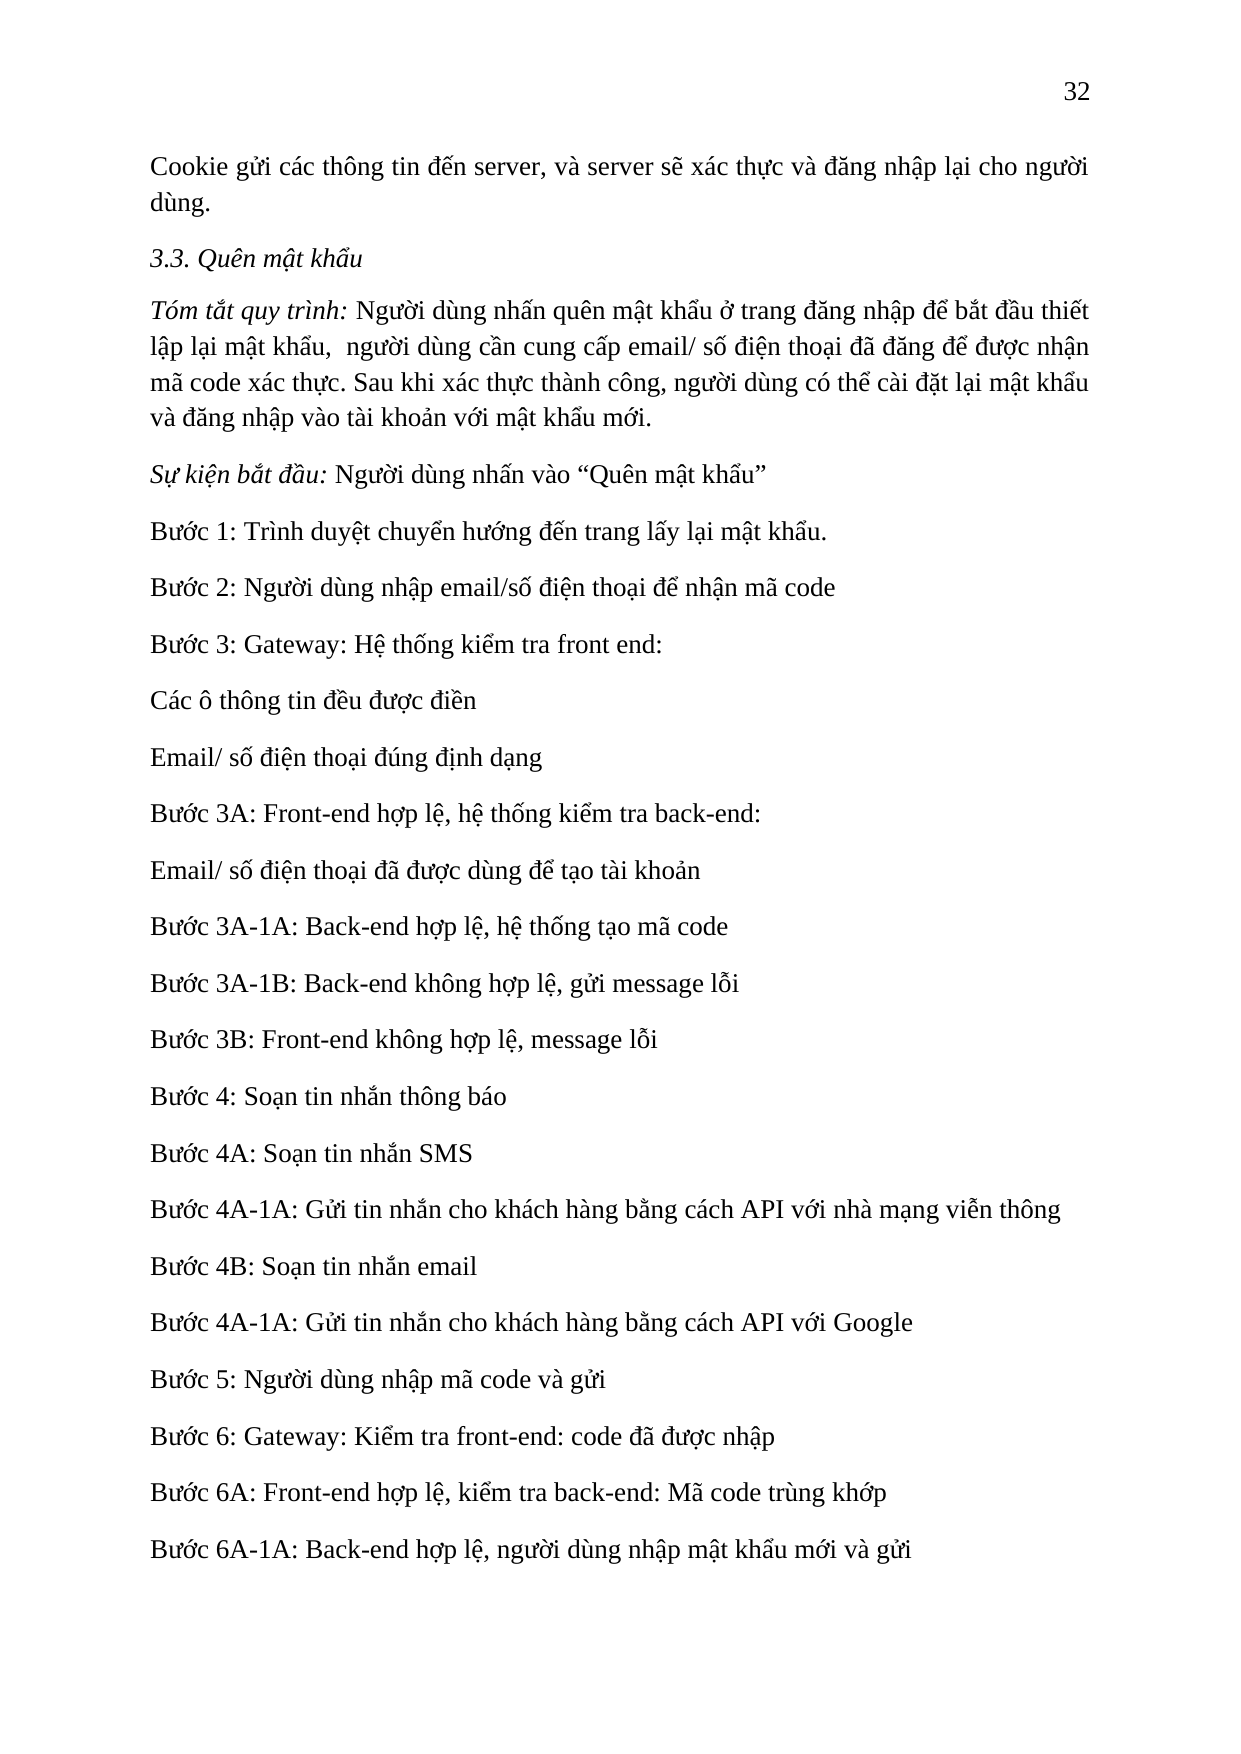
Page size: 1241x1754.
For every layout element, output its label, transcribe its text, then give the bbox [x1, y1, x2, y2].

text Email/ số điện thoại đã được dùng để tạo tài khoản [150, 854, 1090, 885]
text Bước 6A-1A: Back-end hợp lệ, người dùng nhập mật khẩu mới và gửi [150, 1533, 1090, 1564]
subtitle 3.3. Quên mật khẩu [150, 242, 1090, 273]
text Bước 6: Gateway: Kiểm tra front-end: code đã được nhập [150, 1419, 1090, 1451]
text Bước 4A-1A: Gửi tin nhắn cho khách hàng bằng cách API với nhà mạng viễn thông [150, 1193, 1090, 1224]
text Tóm tắt quy trình: Người dùng nhấn quên mật khẩu ở trang đăng nhập để bắt đầu thiết lập lại mật khẩu, người dùng cần cung cấp email/ số điện thoại đã đăng để được nhận mã code xác thực. Sau khi xác thực thành công, người dùng có thể cài đặt lại mật khẩu và đăng nhập vào tài khoản với mật khẩu mới. [150, 294, 1090, 433]
text Bước 3B: Front-end không hợp lệ, message lỗi [150, 1024, 1090, 1055]
text Bước 4A-1A: Gửi tin nhắn cho khách hàng bằng cách API với Google [150, 1306, 1090, 1338]
text Bước 1: Trình duyệt chuyển hướng đến trang lấy lại mật khẩu. [150, 514, 1090, 546]
text Bước 5: Người dùng nhập mã code và gửi [150, 1363, 1090, 1394]
text Bước 3A-1B: Back-end không hợp lệ, gửi message lỗi [150, 967, 1090, 998]
text Email/ số điện thoại đúng định dạng [150, 741, 1090, 772]
text Bước 4: Soạn tin nhắn thông báo [150, 1080, 1090, 1111]
text Bước 3A: Front-end hợp lệ, hệ thống kiểm tra back-end: [150, 797, 1090, 828]
text Sự kiện bắt đầu: Người dùng nhấn vào “Quên mật khẩu” [150, 458, 1090, 489]
text Bước 3: Gateway: Hệ thống kiểm tra front end: [150, 628, 1090, 659]
text Bước 6A: Front-end hợp lệ, kiểm tra back-end: Mã code trùng khớp [150, 1476, 1090, 1507]
text Các ô thông tin đều được điền [150, 684, 1090, 715]
text Cookie gửi các thông tin đến server, và server sẽ xác thực và đăng nhập lại cho người dùng. [150, 150, 1090, 217]
text Bước 4A: Soạn tin nhắn SMS [150, 1137, 1090, 1168]
text Bước 3A-1A: Back-end hợp lệ, hệ thống tạo mã code [150, 911, 1090, 942]
text Bước 2: Người dùng nhập email/số điện thoại để nhận mã code [150, 571, 1090, 602]
text Bước 4B: Soạn tin nhắn email [150, 1250, 1090, 1281]
